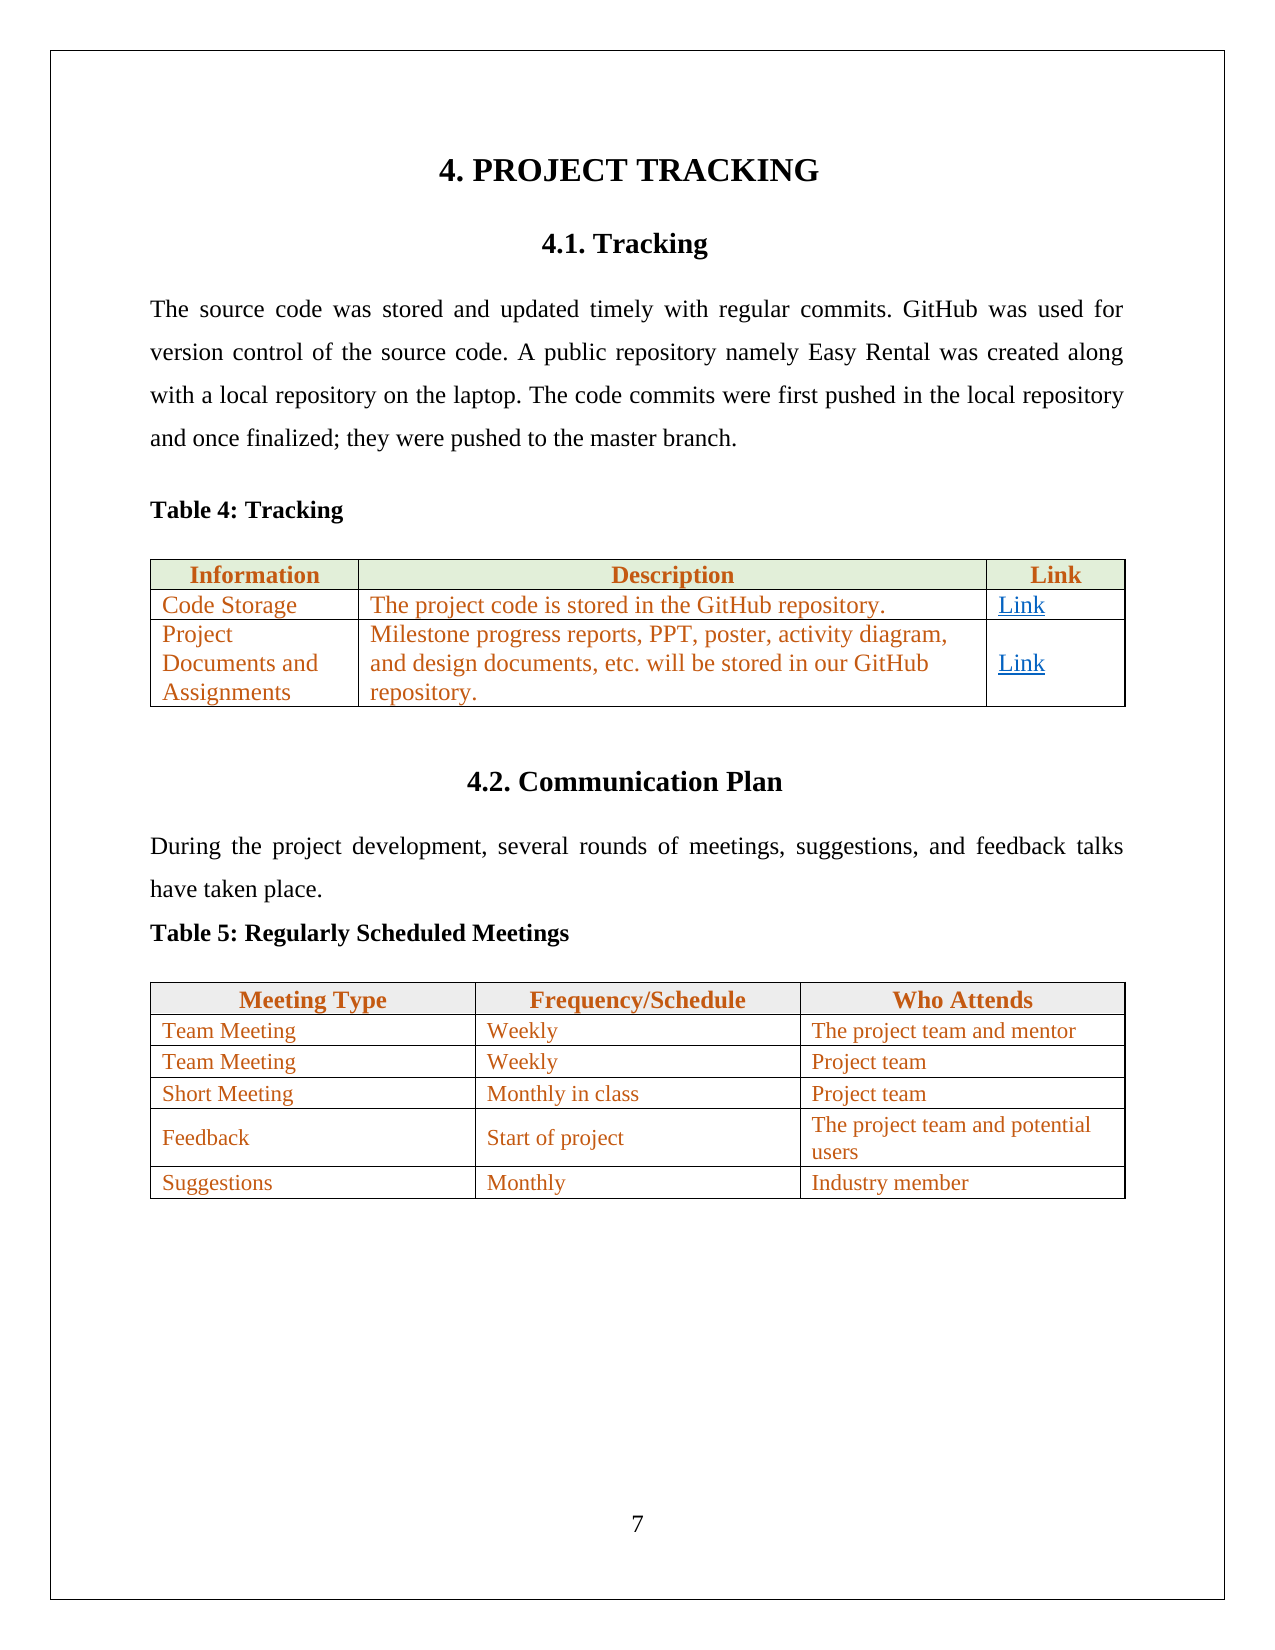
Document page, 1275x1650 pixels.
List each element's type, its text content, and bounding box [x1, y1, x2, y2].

table_header Description [359, 560, 986, 589]
table_header Who Attends [801, 983, 1124, 1013]
list The source code was stored and updated timely with regular commits. GitHub was used for version control of the source code. A public repository namely Easy Rental was created along with a local repository on the laptop. The code commits were first pushed in the local repository and once finalized; they were pushed to the master branch. [150, 294, 1125, 452]
table_cell Weekly [476, 1046, 800, 1077]
table_cell Weekly [476, 1015, 800, 1045]
table_cell The project code is stored in the GitHub repository. [359, 590, 986, 618]
table_cell Monthly [476, 1167, 800, 1198]
table_cell Start of project [476, 1109, 800, 1166]
table_cell Code Storage [151, 590, 358, 618]
table_cell The project team and potential users [801, 1109, 1124, 1166]
table_cell Link [987, 590, 1124, 618]
text Communication Plan [150, 764, 1125, 798]
text Tracking [150, 227, 1125, 260]
table_cell Feedback [151, 1109, 475, 1166]
text Table 5: Regularly Scheduled Meetings [150, 918, 1125, 946]
table_cell Short Meeting [151, 1078, 475, 1108]
table_cell Project team [801, 1078, 1124, 1108]
text Project Tracking [150, 150, 1125, 188]
table_header Link [987, 560, 1124, 589]
table_cell Industry member [801, 1167, 1124, 1198]
list During the project development, several rounds of meetings, suggestions, and feedback talks have taken place. [150, 831, 1125, 903]
table_cell Milestone progress reports, PPT, poster, activity diagram, and design documents, etc. will be stored in our GitHub repository. [359, 620, 986, 706]
table_cell The project team and mentor [801, 1015, 1124, 1045]
table_cell Team Meeting [151, 1046, 475, 1077]
text Table 4: Tracking [150, 495, 1125, 524]
table_cell Monthly in class [476, 1078, 800, 1108]
table_cell Team Meeting [151, 1015, 475, 1045]
table_header Meeting Type [151, 983, 475, 1013]
table_header Frequency/Schedule [476, 983, 800, 1013]
table_cell Project team [801, 1046, 1124, 1077]
table_cell Suggestions [151, 1167, 475, 1198]
table_cell Project Documents and Assignments [151, 620, 358, 706]
table_cell Link [987, 620, 1124, 706]
table_header Information [151, 560, 358, 589]
